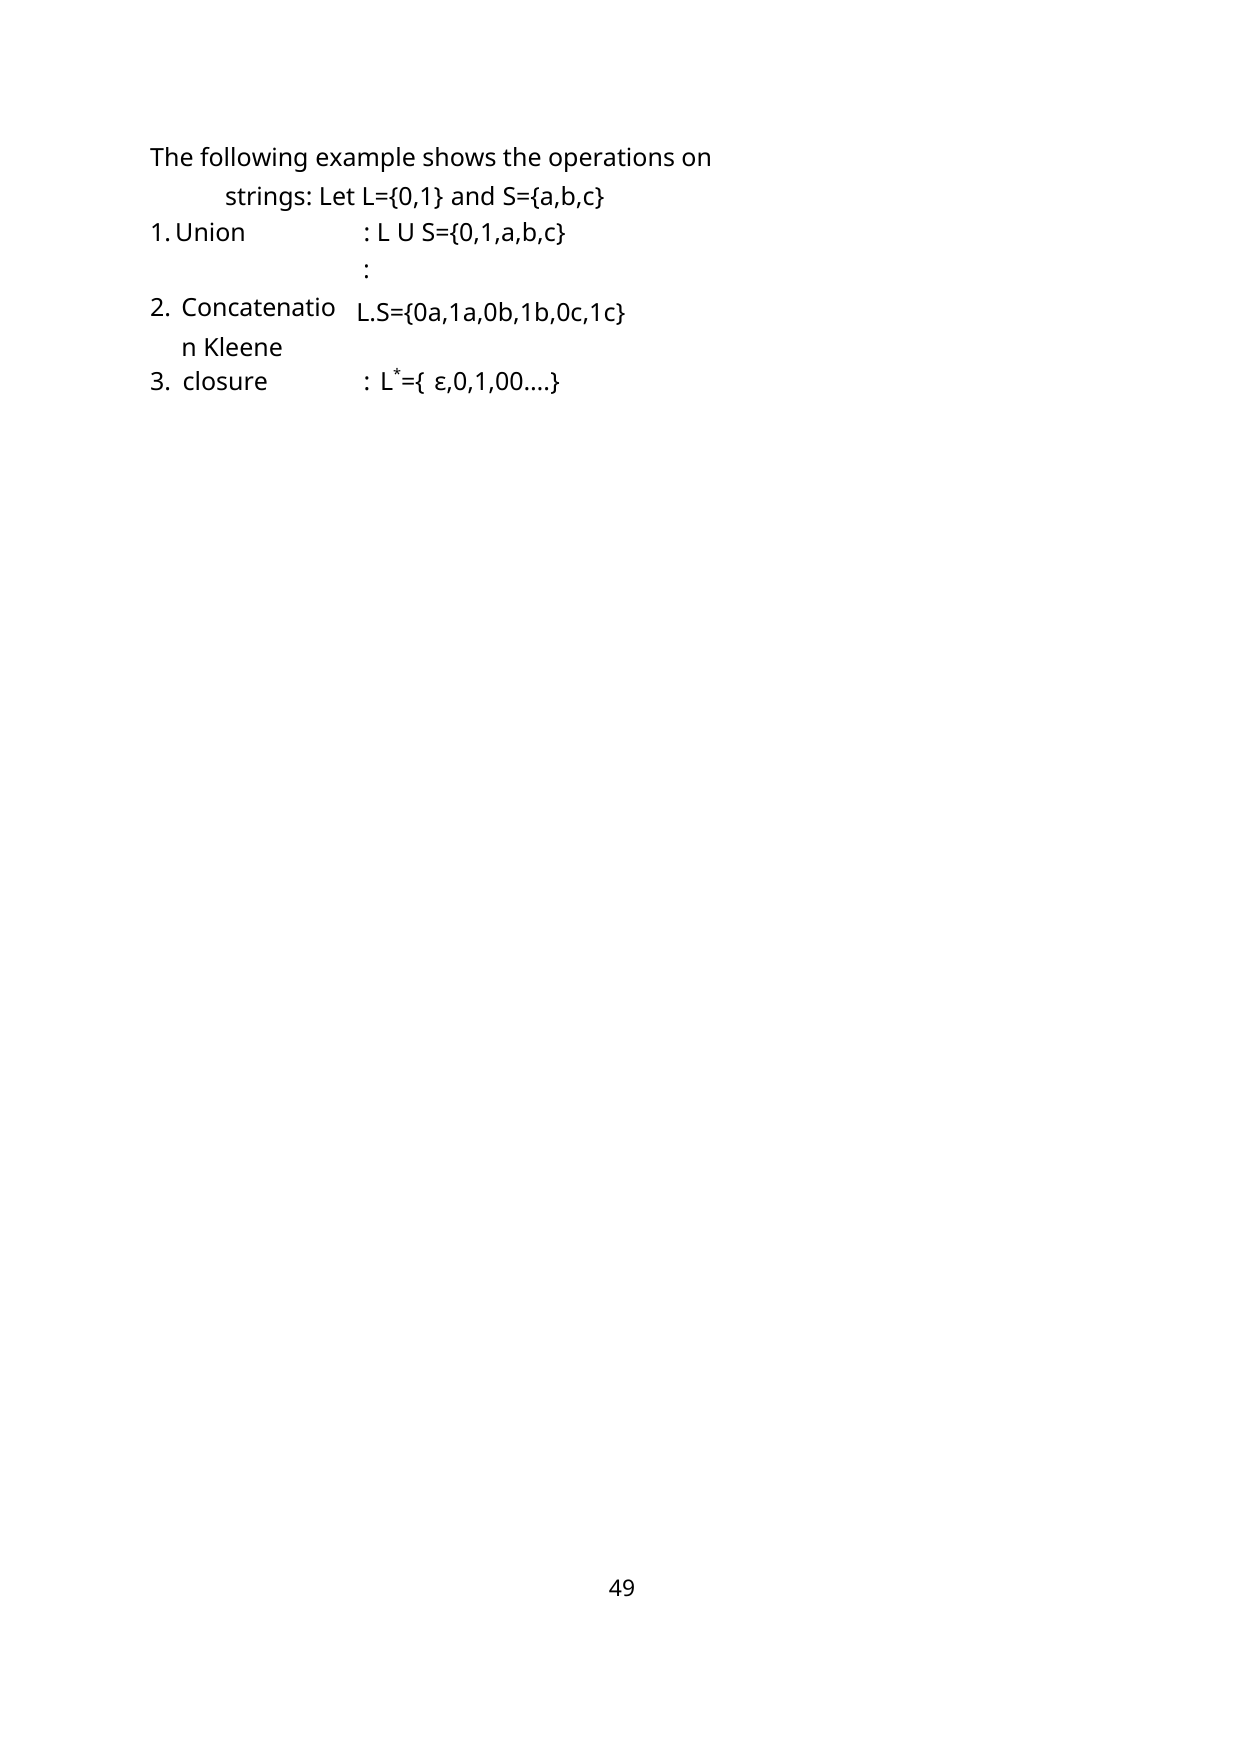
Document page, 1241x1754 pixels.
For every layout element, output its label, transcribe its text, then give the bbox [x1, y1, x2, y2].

text L.S={0a,1a,0b,1b,0c,1c} [356, 295, 1240, 329]
list Concatenation Kleene [150, 290, 342, 363]
text : [363, 251, 1240, 286]
list Union : L U S={0,1,a,b,c} [150, 218, 1240, 247]
text The following example shows the operations on strings: Let L={0,1} and S={a,b,c} [150, 139, 789, 213]
text 3. closure : L*={ ε,0,1,00….} [150, 364, 1240, 398]
